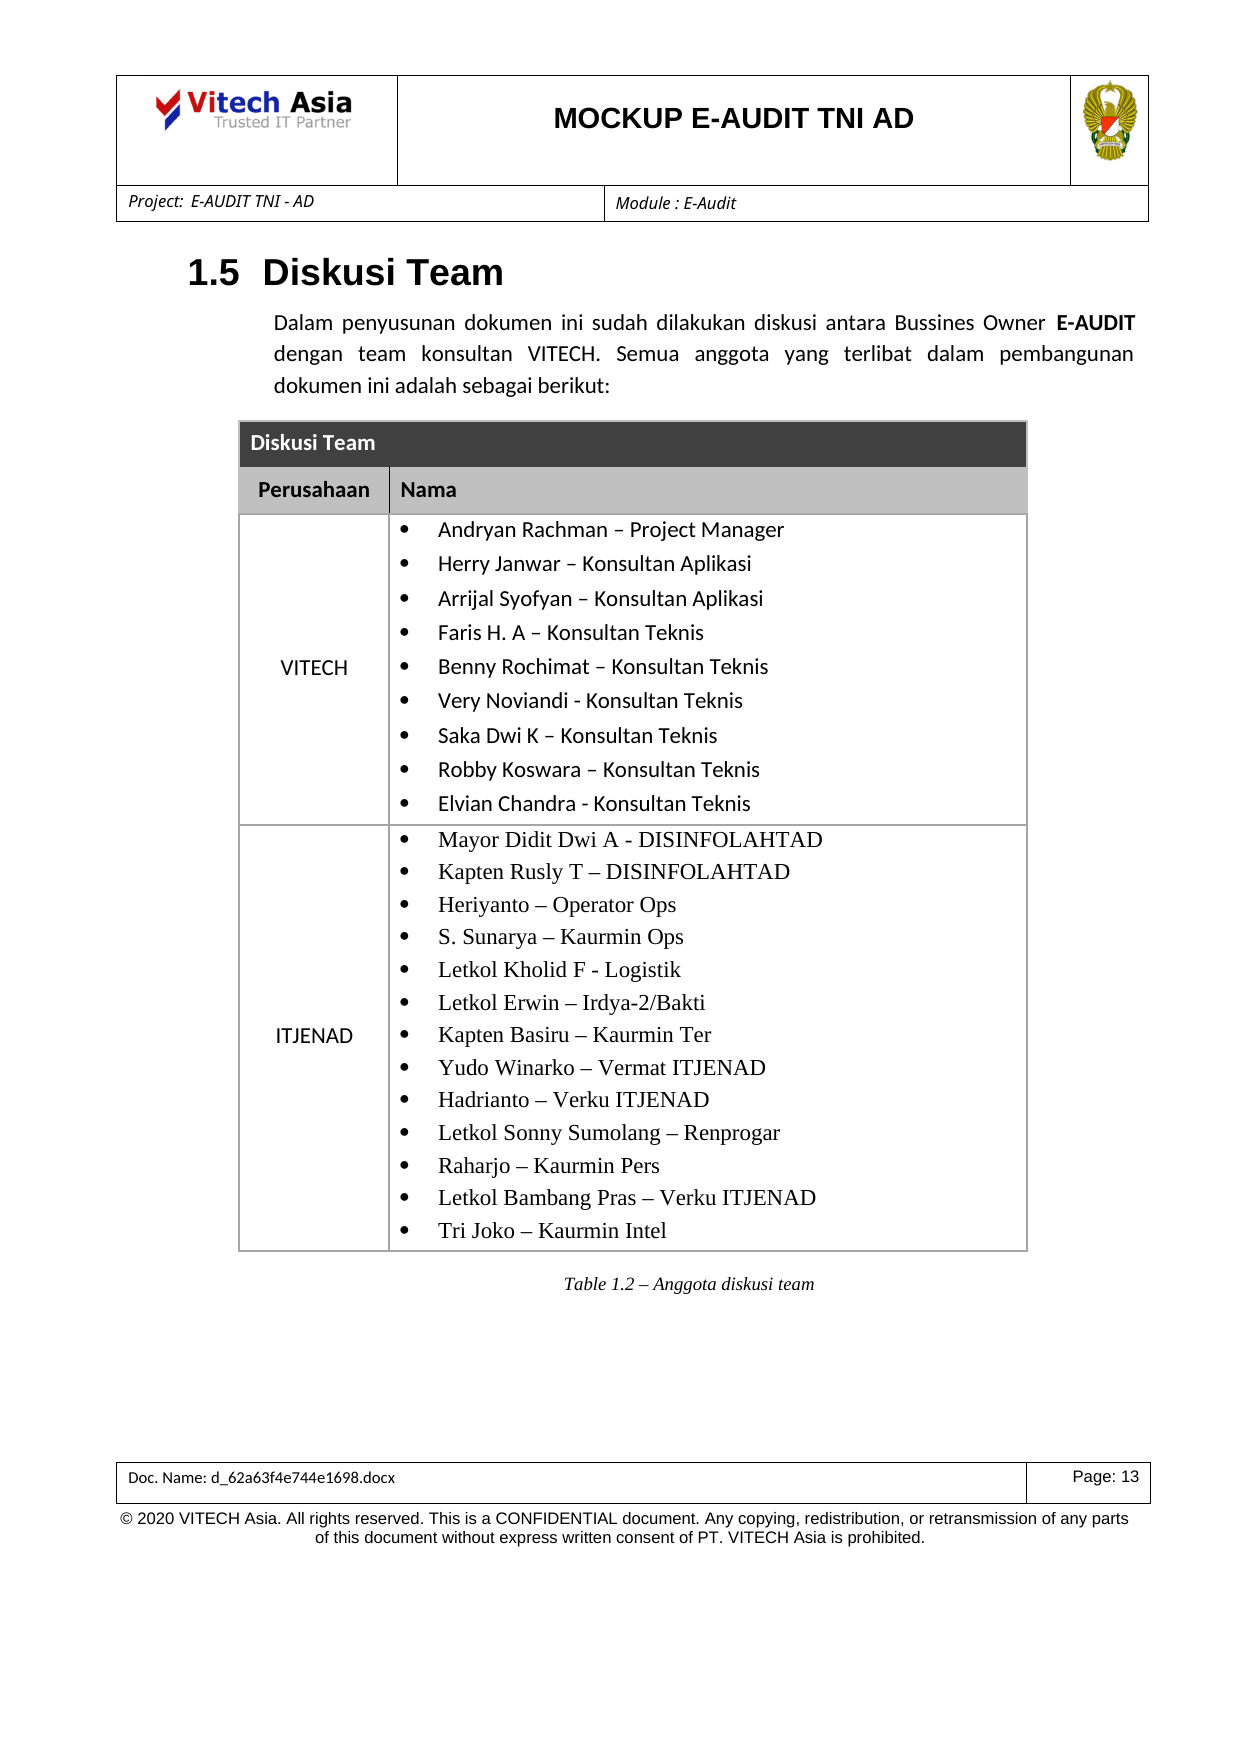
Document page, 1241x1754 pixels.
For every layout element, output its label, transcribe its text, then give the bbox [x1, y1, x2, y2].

picture [1075, 77, 1144, 164]
table_cell Nama [390, 469, 1026, 513]
text Dalam penyusunan dokumen ini sudah dilakukan diskusi antara Bussines Owner E-AUDIT dengan team konsultan VITECH. Semua anggota yang terlibat dalam pembangunan dokumen ini adalah sebagai berikut: [274, 306, 1135, 399]
list Diskusi Team [187, 250, 1135, 293]
picture [139, 76, 395, 147]
table_cell Mayor Didit Dwi A - DISINFOLAHTAD Kapten Rusly T – DISINFOLAHTAD Heriyanto – Operator Ops S. Sunarya – Kaurmin Ops Letkol Kholid F - Logistik Letkol Erwin – Irdya-2/Bakti Kapten Basiru – Kaurmin Ter Yudo Winarko – Vermat ITJENAD Hadrianto – Verku ITJENAD Letkol Sonny Sumolang – Renprogar Raharjo – Kaurmin Pers Letkol Bambang Pras – Verku ITJENAD Tri Joko – Kaurmin Intel [390, 826, 1026, 1249]
table_cell Perusahaan [240, 469, 389, 513]
table_cell VITECH [240, 515, 388, 823]
table_cell ITJENAD [240, 826, 388, 1249]
text Table 1.2 – Anggota diskusi team [245, 1273, 1135, 1295]
table_cell Andryan Rachman – Project Manager Herry Janwar – Konsultan Aplikasi Arrijal Syofyan – Konsultan Aplikasi Faris H. A – Konsultan Teknis Benny Rochimat – Konsultan Teknis Very Noviandi - Konsultan Teknis Saka Dwi K – Konsultan Teknis Robby Koswara – Konsultan Teknis Elvian Chandra - Konsultan Teknis [390, 515, 1026, 823]
table_header Diskusi Team [240, 422, 1026, 467]
